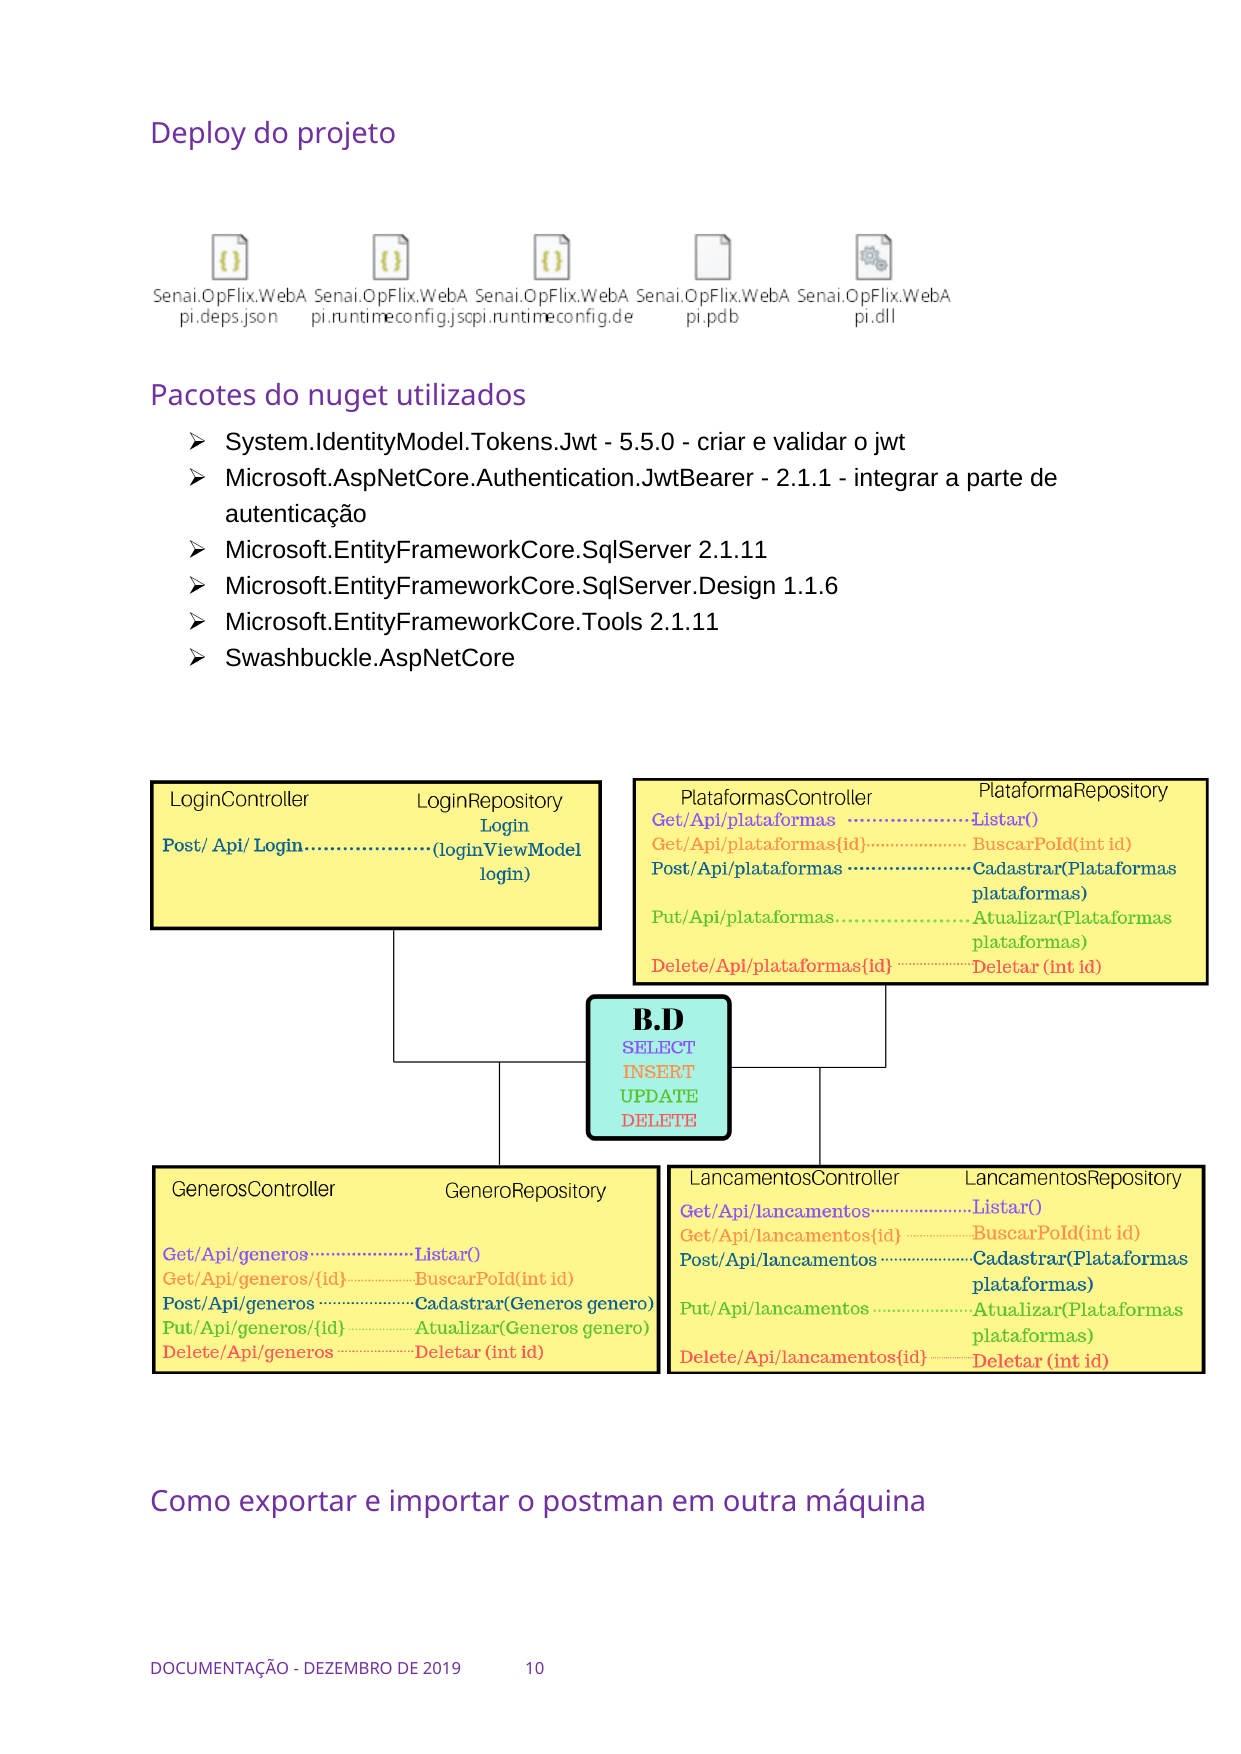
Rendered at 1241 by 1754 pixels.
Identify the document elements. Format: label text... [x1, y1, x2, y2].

list Microsoft.AspNetCore.Authentication.JwtBearer - 2.1.1 - integrar a parte de autenticação [187, 463, 1090, 527]
text Pacotes do nuget utilizados [150, 374, 1090, 414]
text Como exportar e importar o postman em outra máquina [150, 1480, 1090, 1520]
text Deploy do projeto [150, 112, 1090, 152]
list Swashbuckle.AspNetCore [187, 643, 1090, 672]
picture [150, 778, 1209, 1374]
list Microsoft.EntityFrameworkCore.SqlServer 2.1.11 [187, 535, 1090, 563]
list System.IdentityModel.Tokens.Jwt - 5.5.0 - criar e validar o jwt [187, 427, 1090, 456]
list Microsoft.EntityFrameworkCore.SqlServer.Design 1.1.6 [187, 571, 1090, 599]
list Microsoft.EntityFrameworkCore.Tools 2.1.11 [187, 607, 1090, 636]
